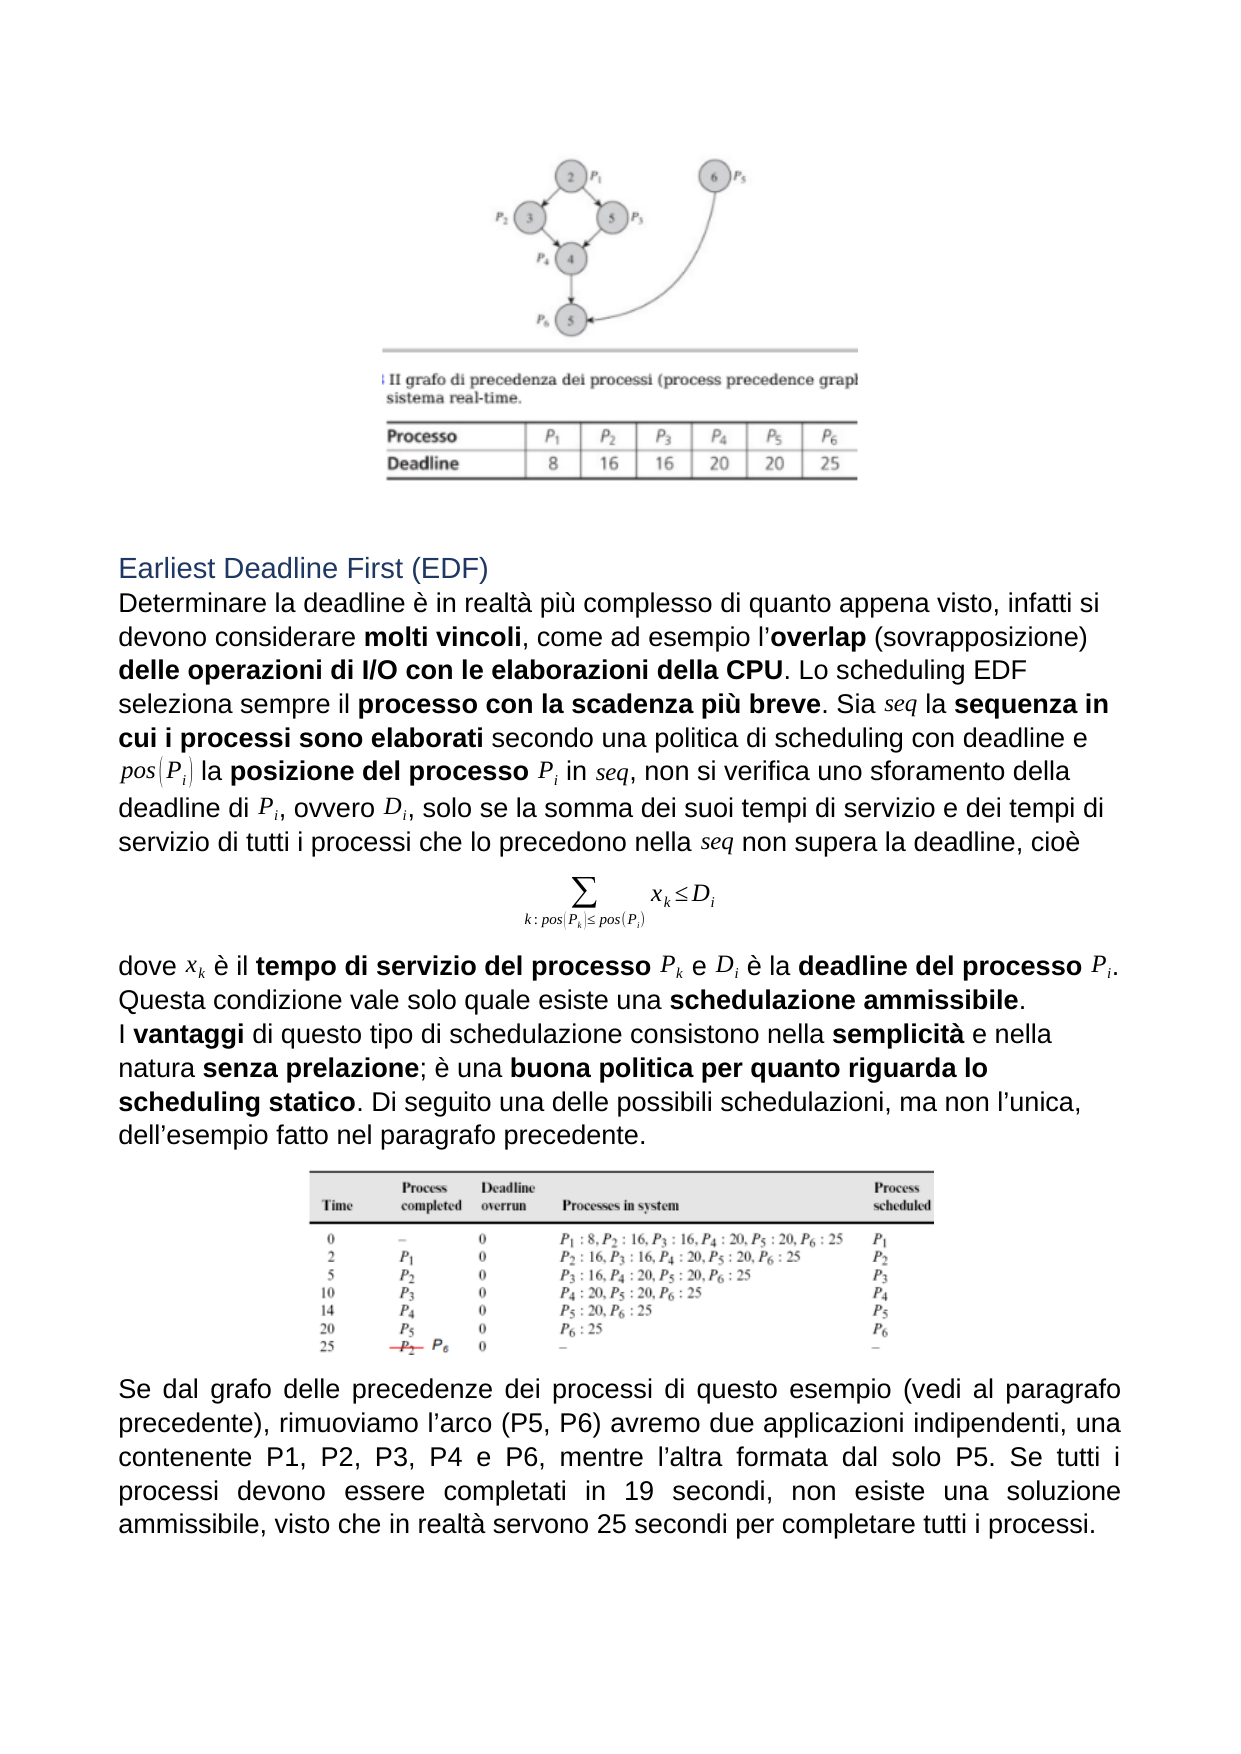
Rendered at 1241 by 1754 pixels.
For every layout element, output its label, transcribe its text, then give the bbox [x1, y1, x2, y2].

text dove è il tempo di servizio del processo e è la deadline del processo . Questa condizione vale solo quale esiste una schedulazione ammissibile. I vantaggi di questo tipo di schedulazione consistono nella semplicità e nella natura senza prelazione; è una buona politica per quanto riguarda lo scheduling statico. Di seguito una delle possibili schedulazioni, ma non l’unica, dell’esempio fatto nel paragrafo precedente. [118, 950, 1122, 1151]
text Determinare la deadline è in realtà più complesso di quanto appena visto, infatti si devono considerare molti vincoli, come ad esempio l’overlap (sovrapposizione) delle operazioni di I/O con le elaborazioni della CPU. Lo scheduling EDF seleziona sempre il processo con la scadenza più breve. Sia la sequenza in cui i processi sono elaborati secondo una politica di scheduling con deadline e la posizione del processo in , non si verifica uno sforamento della deadline di , ovvero , solo se la somma dei suoi tempi di servizio e dei tempi di servizio di tutti i processi che lo precedono nella non supera la deadline, cioè [118, 587, 1122, 857]
text Se dal grafo delle precedenze dei processi di questo esempio (vedi al paragrafo precedente), rimuoviamo l’arco (P5, P6) avremo due applicazioni indipendenti, una contenente P1, P2, P3, P4 e P6, mentre l’altra formata dal solo P5. Se tutti i processi devono essere completati in 19 secondi, non esiste una soluzione ammissibile, visto che in realtà servono 25 secondi per completare tutti i processi. [118, 1373, 1122, 1540]
picture [306, 1169, 934, 1355]
subtitle Earliest Deadline First (EDF) [118, 551, 1122, 584]
picture [382, 147, 858, 482]
